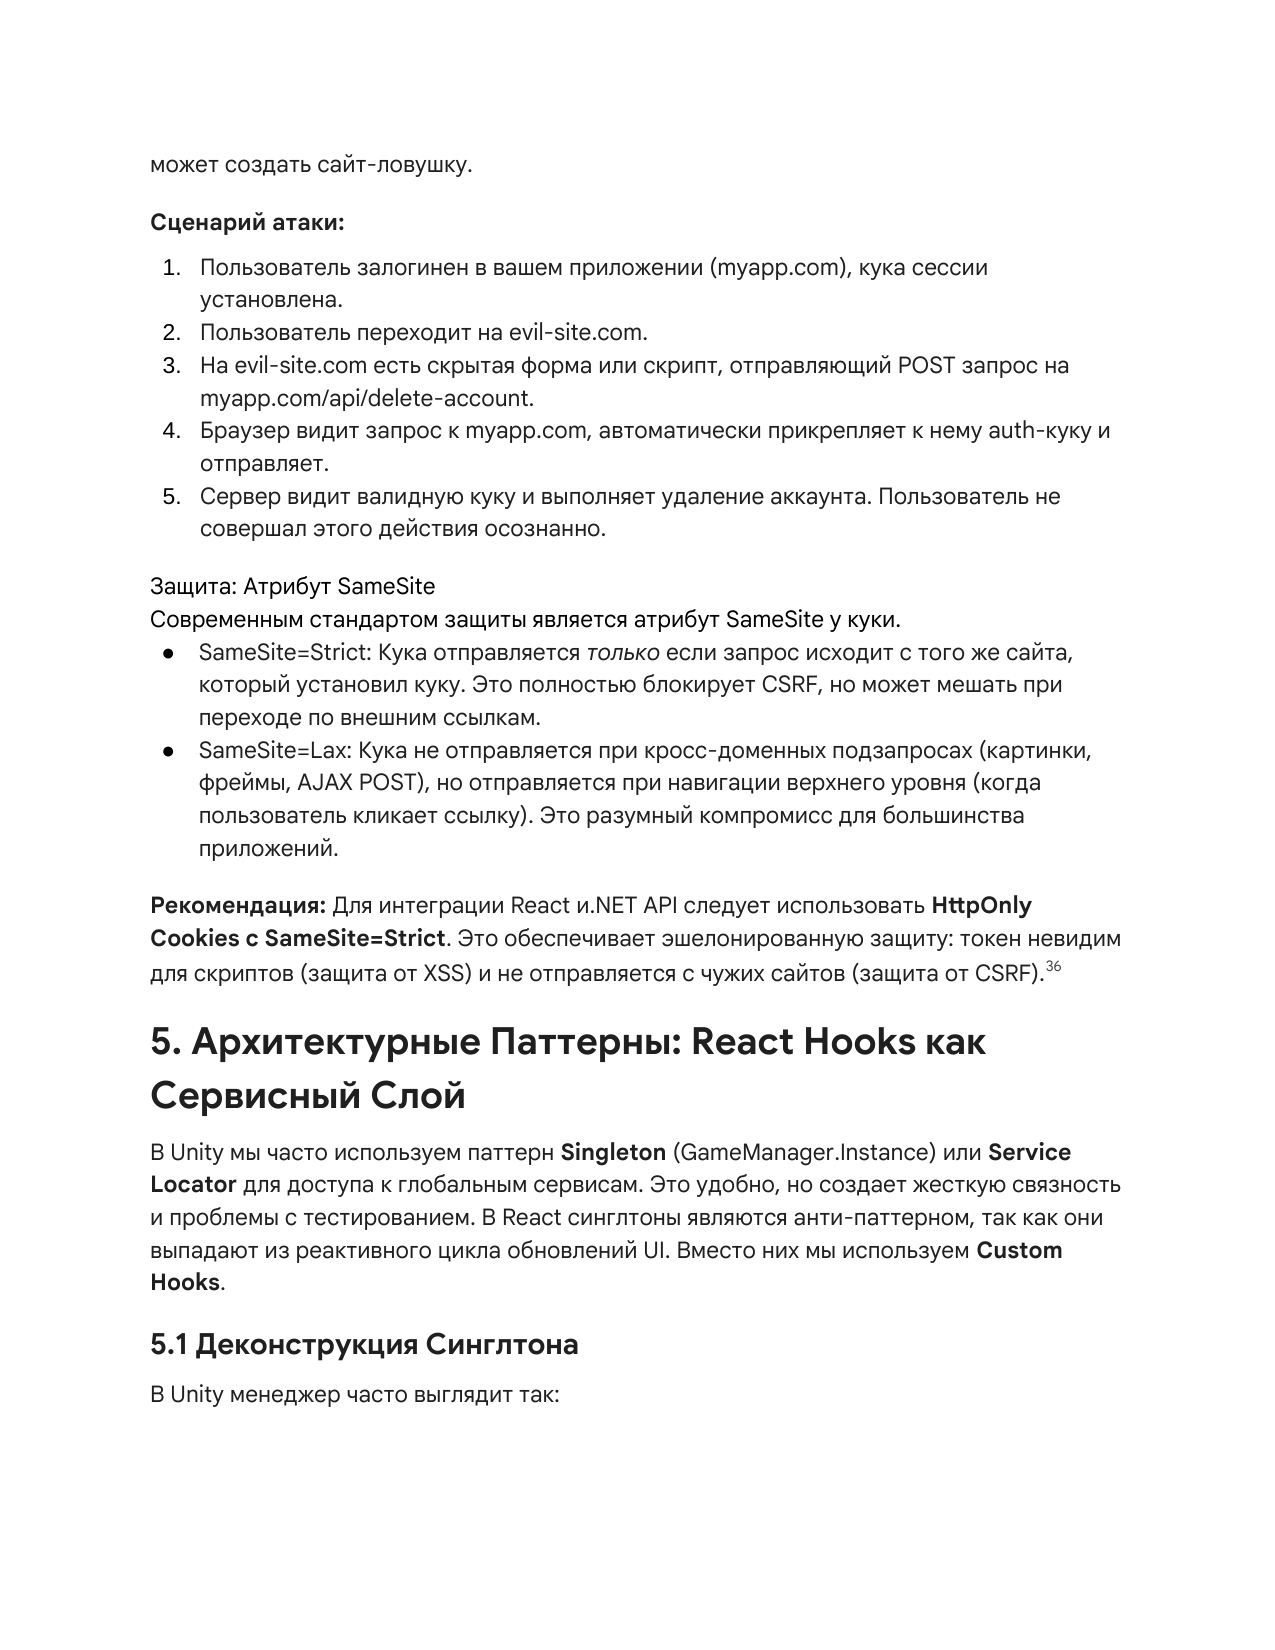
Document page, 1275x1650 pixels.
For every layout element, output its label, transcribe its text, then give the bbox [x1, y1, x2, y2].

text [150, 150, 1125, 179]
list SameSite=Strict: Кука отправляется только если запрос исходит с того же сайта, который установил куку. Это полностью блокирует CSRF, но может мешать при переходе по внешним ссылкам. [161, 638, 1125, 732]
text Сценарий атаки: [150, 208, 1125, 236]
text Защита: Атрибут SameSite [150, 572, 1125, 601]
list SameSite=Lax: Кука не отправляется при кросс-доменных подзапросах (картинки, фреймы, AJAX POST), но отправляется при навигации верхнего уровня (когда пользователь кликает ссылку). Это разумный компромисс для большинства приложений. [161, 736, 1125, 863]
subtitle 5. Архитектурные Паттерны: React Hooks как Сервисный Слой [150, 1018, 1125, 1119]
list Браузер видит запрос к myapp.com, автоматически прикрепляет к нему auth-куку и отправляет. [162, 416, 1125, 478]
text В Unity мы часто используем паттерн Singleton (GameManager.Instance) или Service Locator для доступа к глобальным сервисам. Это удобно, но создает жесткую связность и проблемы с тестированием. В React синглтоны являются анти-паттерном, так как они выпадают из реактивного цикла обновлений UI. Вместо них мы используем Custom Hooks. [150, 1138, 1125, 1297]
list Пользователь залогинен в вашем приложении (myapp.com), кука сессии установлена. [162, 253, 1125, 314]
text Рекомендация: Для интеграции React и.NET API следует использовать HttpOnly Cookies с SameSite=Strict. Это обеспечивает эшелонированную защиту: токен невидим для скриптов (защита от XSS) и не отправляется с чужих сайтов (защита от CSRF).36 [150, 892, 1125, 989]
subtitle 5.1 Деконструкция Синглтона [150, 1326, 1125, 1363]
list Сервер видит валидную куку и выполняет удаление аккаунта. Пользователь не совершал этого действия осознанно. [162, 482, 1125, 543]
list Пользователь переходит на evil-site.com. [162, 318, 1125, 347]
text Современным стандартом защиты является атрибут SameSite у куки. [150, 605, 1125, 634]
text В Unity менеджер часто выглядит так: [150, 1381, 1125, 1409]
list На evil-site.com есть скрытая форма или скрипт, отправляющий POST запрос на myapp.com/api/delete-account. [162, 351, 1125, 412]
